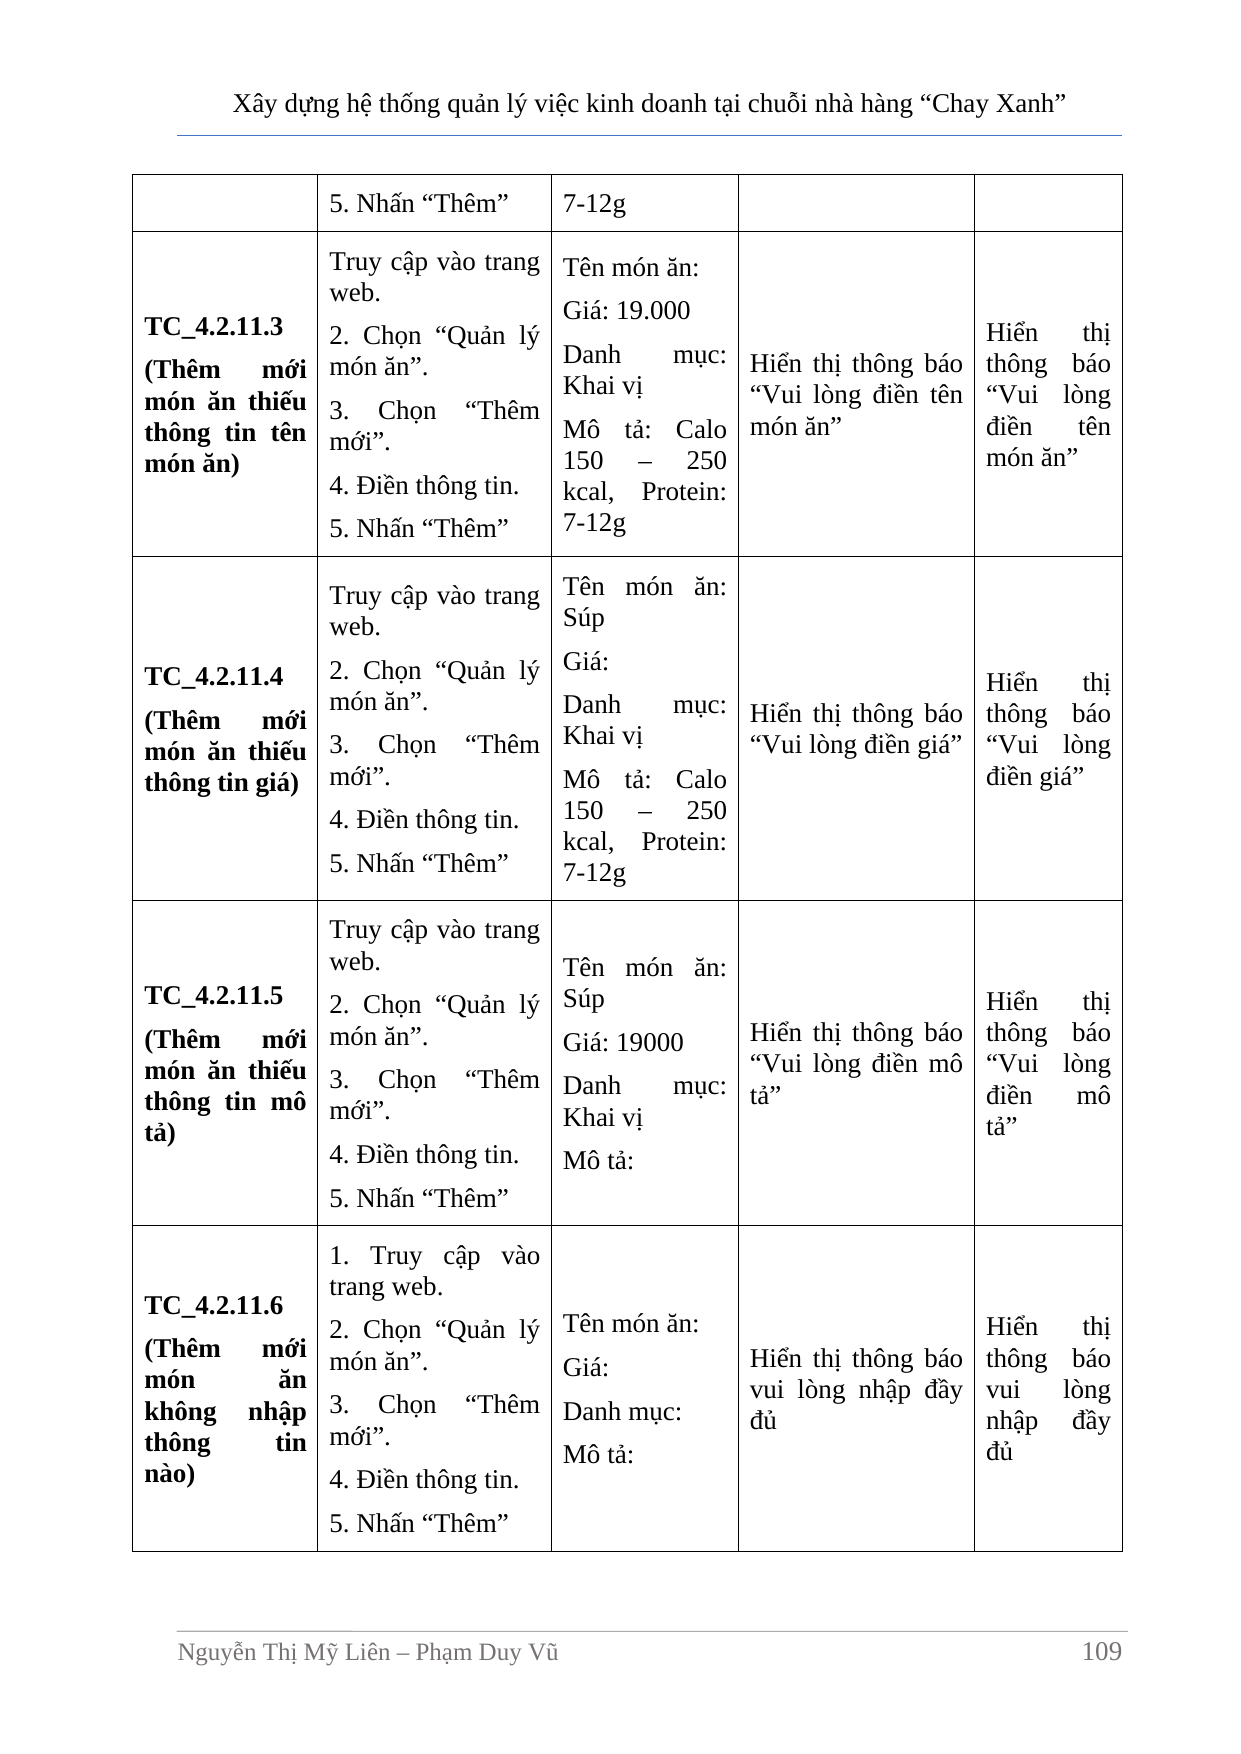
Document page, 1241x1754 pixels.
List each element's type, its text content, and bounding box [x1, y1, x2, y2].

table_cell Tên món ăn: Súp Giá: 19000 Danh mục: Khai vị Mô tả: [552, 901, 738, 1225]
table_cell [318, 175, 551, 231]
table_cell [739, 175, 974, 231]
table_cell Hiển thị thông báo “Vui lòng điền tên món ăn” [975, 232, 1122, 556]
table_cell TC_4.2.11.5 (Thêm mới món ăn thiếu thông tin mô tả) [133, 901, 317, 1225]
table_cell Hiển thị thông báo “Vui lòng điền mô tả” [739, 901, 974, 1225]
table_cell Truy cập vào trang web. 2. Chọn “Quản lý món ăn”. 3. Chọn “Thêm mới”. 4. Điền thông tin. 5. Nhấn “Thêm” [318, 232, 551, 556]
table_cell Tên món ăn: Giá: 19.000 Danh mục: Khai vị Mô tả: Calo 150 – 250 kcal, Protein: 7-12g [552, 232, 738, 556]
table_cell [552, 175, 738, 231]
table_cell Tên món ăn: Giá: Danh mục: Mô tả: [552, 1226, 738, 1551]
table_cell Hiển thị thông báo “Vui lòng điền tên món ăn” [739, 232, 974, 556]
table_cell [975, 175, 1122, 231]
table_cell Truy cập vào trang web. 2. Chọn “Quản lý món ăn”. 3. Chọn “Thêm mới”. 4. Điền thông tin. 5. Nhấn “Thêm” [318, 901, 551, 1225]
table_cell Hiển thị thông báo “Vui lòng điền giá” [739, 557, 974, 900]
table_cell Hiển thị thông báo vui lòng nhập đầy đủ [975, 1226, 1122, 1551]
table_cell TC_4.2.11.4 (Thêm mới món ăn thiếu thông tin giá) [133, 557, 317, 900]
table_cell TC_4.2.11.6 (Thêm mới món ăn không nhập thông tin nào) [133, 1226, 317, 1551]
table_cell Hiển thị thông báo “Vui lòng điền mô tả” [975, 901, 1122, 1225]
table_cell Hiển thị thông báo vui lòng nhập đầy đủ [739, 1226, 974, 1551]
table_cell Tên món ăn: Súp Giá: Danh mục: Khai vị Mô tả: Calo 150 – 250 kcal, Protein: 7-12g [552, 557, 738, 900]
table_cell Truy cập vào trang web. 2. Chọn “Quản lý món ăn”. 3. Chọn “Thêm mới”. 4. Điền thông tin. 5. Nhấn “Thêm” [318, 557, 551, 900]
table_cell TC_4.2.11.3 (Thêm mới món ăn thiếu thông tin tên món ăn) [133, 232, 317, 556]
table_cell 1. Truy cập vào trang web. 2. Chọn “Quản lý món ăn”. 3. Chọn “Thêm mới”. 4. Điền thông tin. 5. Nhấn “Thêm” [318, 1226, 551, 1551]
table_cell Hiển thị thông báo “Vui lòng điền giá” [975, 557, 1122, 900]
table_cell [133, 175, 317, 231]
